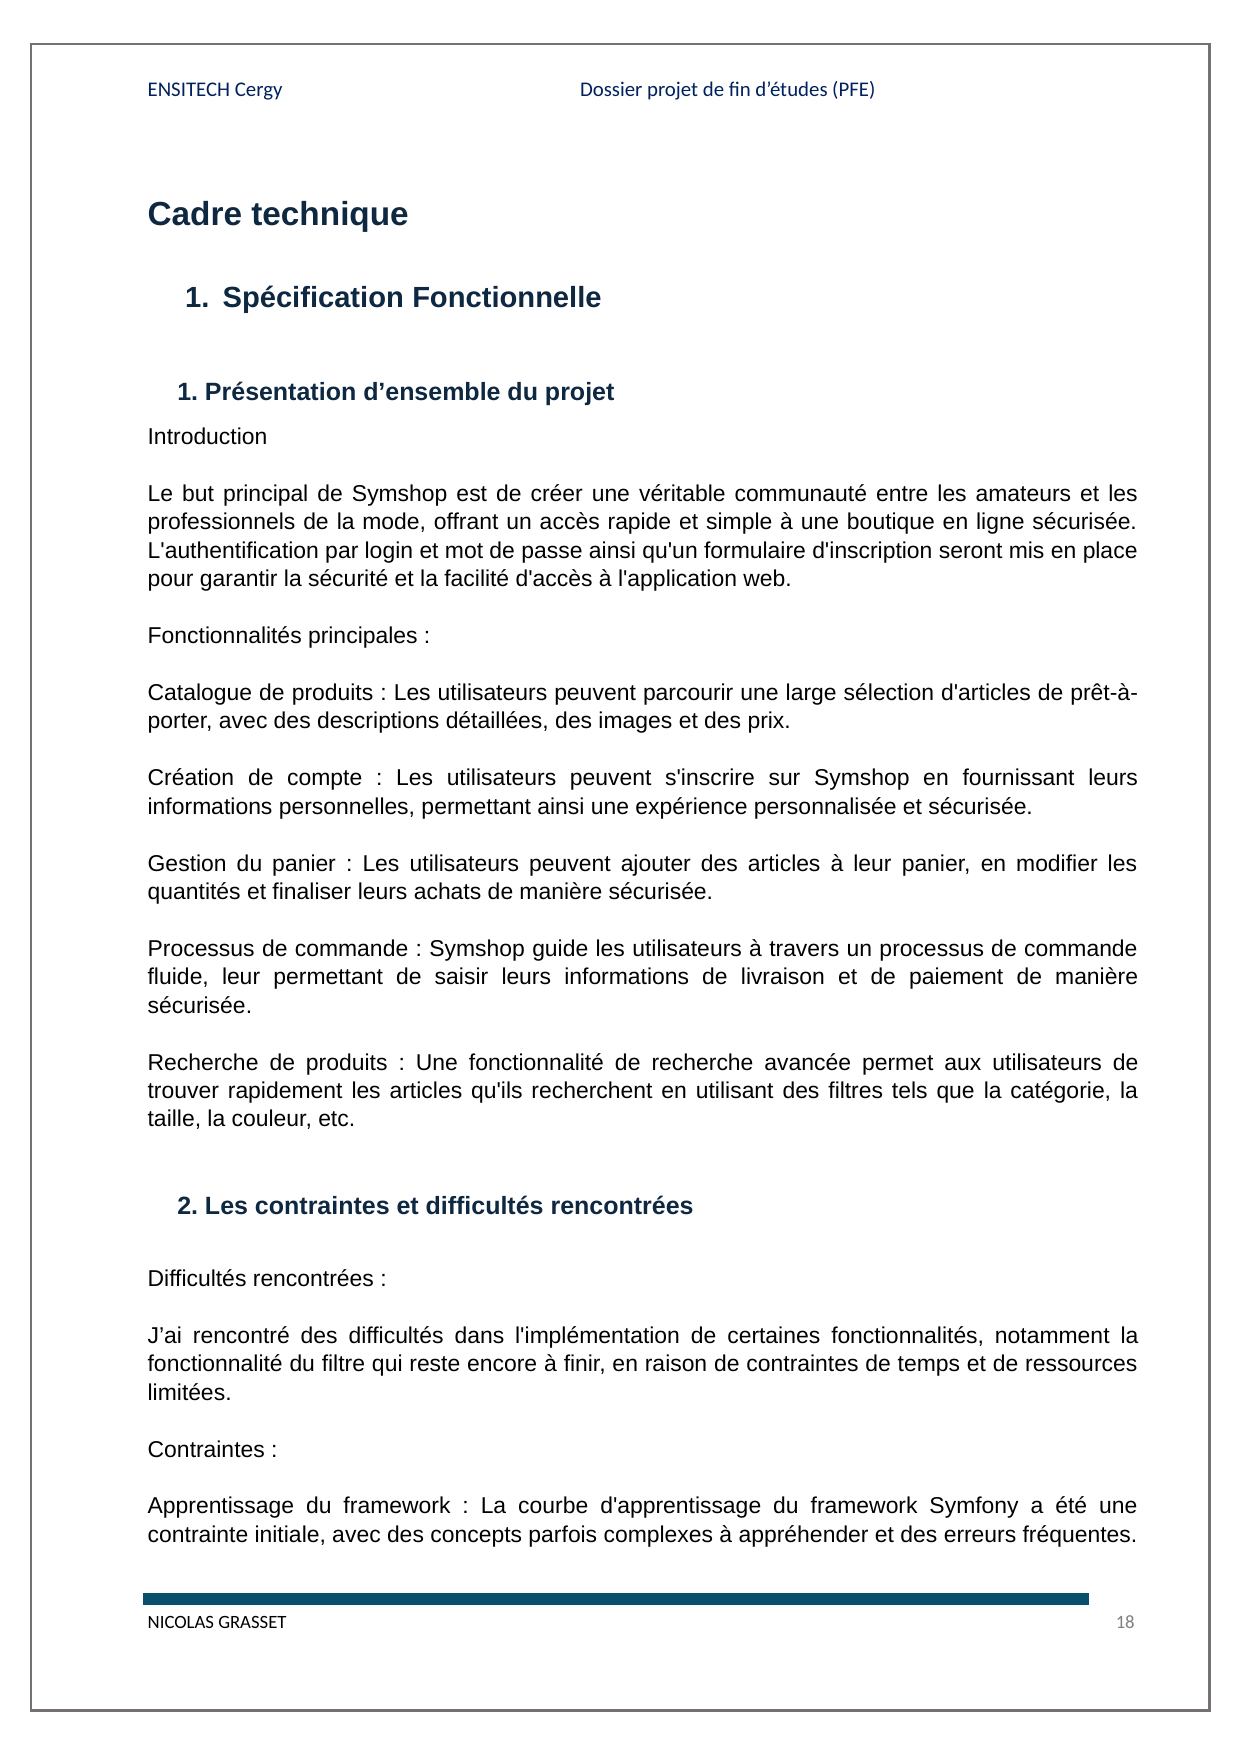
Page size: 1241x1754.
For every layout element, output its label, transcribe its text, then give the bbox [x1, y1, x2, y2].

text Processus de commande : Symshop guide les utilisateurs à travers un processus de commande fluide, leur permettant de saisir leurs informations de livraison et de paiement de manière sécurisée. [147, 935, 1139, 1018]
text Difficultés rencontrées : [147, 1265, 1139, 1291]
text Fonctionnalités principales : [147, 622, 1139, 648]
subtitle Cadre technique [147, 194, 1139, 232]
text Recherche de produits : Une fonctionnalité de recherche avancée permet aux utilisateurs de trouver rapidement les articles qu'ils recherchent en utilisant des filtres tels que la catégorie, la taille, la couleur, etc. [147, 1048, 1139, 1132]
subtitle 2. Les contraintes et difficultés rencontrées [177, 1191, 1139, 1219]
text Création de compte : Les utilisateurs peuvent s'inscrire sur Symshop en fournissant leurs informations personnelles, permettant ainsi une expérience personnalisée et sécurisée. [147, 764, 1139, 819]
text Apprentissage du framework : La courbe d'apprentissage du framework Symfony a été une contrainte initiale, avec des concepts parfois complexes à appréhender et des erreurs fréquentes. [147, 1492, 1139, 1547]
text Le but principal de Symshop est de créer une véritable communauté entre les amateurs et les professionnels de la mode, offrant un accès rapide et simple à une boutique en ligne sécurisée. L'authentification par login et mot de passe ainsi qu'un formulaire d'inscription seront mis en place pour garantir la sécurité et la facilité d'accès à l'application web. [147, 480, 1139, 591]
text Catalogue de produits : Les utilisateurs peuvent parcourir une large sélection d'articles de prêt-à-porter, avec des descriptions détaillées, des images et des prix. [147, 679, 1139, 734]
text Gestion du panier : Les utilisateurs peuvent ajouter des articles à leur panier, en modifier les quantités et finaliser leurs achats de manière sécurisée. [147, 849, 1139, 904]
subtitle Spécification Fonctionnelle [412, 280, 1139, 314]
text J’ai rencontré des difficultés dans l'implémentation de certaines fonctionnalités, notamment la fonctionnalité du filtre qui reste encore à finir, en raison de contraintes de temps et de ressources limitées. [147, 1322, 1139, 1405]
text Introduction [147, 423, 1139, 449]
subtitle 1. Présentation d’ensemble du projet [177, 377, 1139, 406]
text Contraintes : [147, 1436, 1139, 1462]
